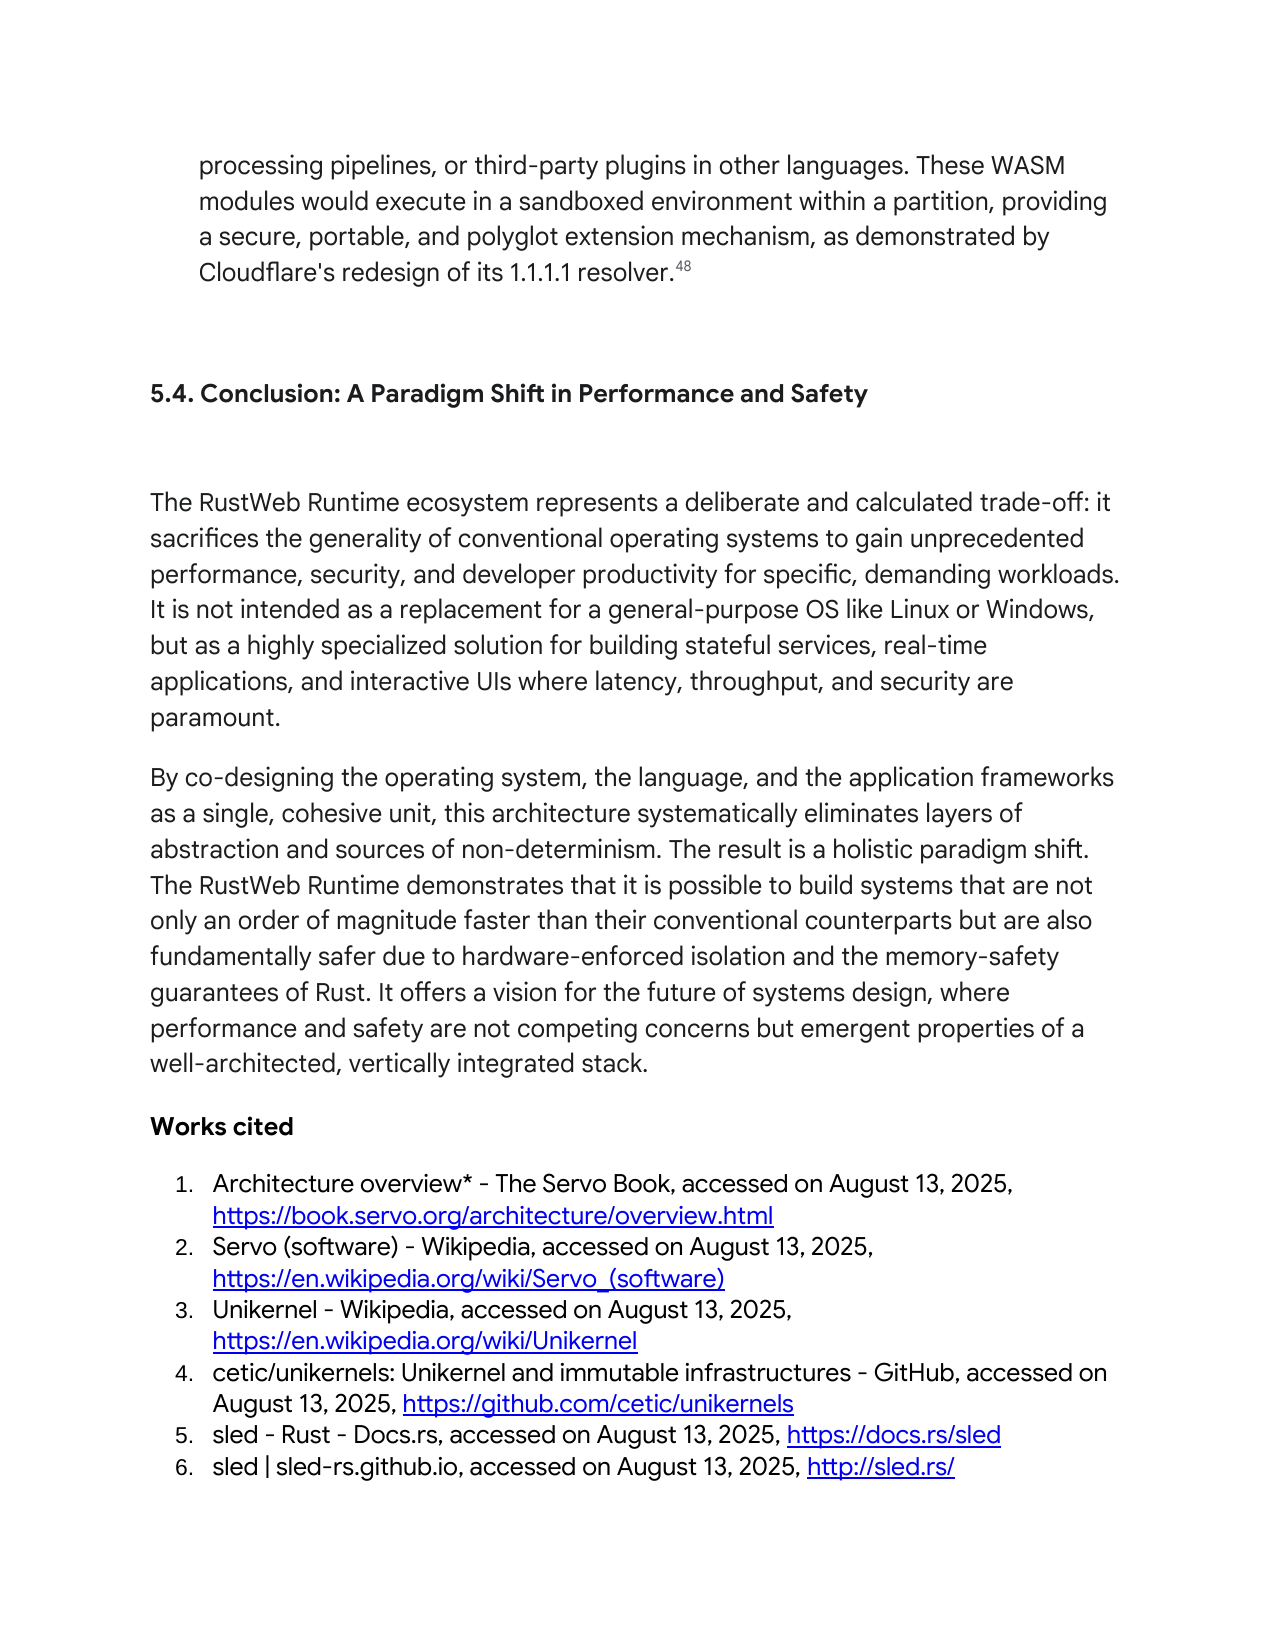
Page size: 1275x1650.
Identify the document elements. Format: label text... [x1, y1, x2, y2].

list sled - Rust - Docs.rs, accessed on August 13, 2025, https://docs.rs/sled [175, 1419, 1125, 1451]
list cetic/unikernels: Unikernel and immutable infrastructures - GitHub, accessed on August 13, 2025, https://github.com/cetic/unikernels [175, 1357, 1125, 1419]
list Architecture overview* - The Servo Book, accessed on August 13, 2025, https://book.servo.org/architecture/overview.html [175, 1169, 1125, 1231]
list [161, 150, 1125, 288]
text By co-designing the operating system, the language, and the application frameworks as a single, cohesive unit, this architecture systematically eliminates layers of abstraction and sources of non-determinism. The result is a holistic paradigm shift. The RustWeb Runtime demonstrates that it is possible to build systems that are not only an order of magnitude faster than their conventional counterparts but are also fundamentally safer due to hardware-enforced isolation and the memory-safety guarantees of Rust. It offers a vision for the future of systems design, where performance and safety are not competing concerns but emergent properties of a well-architected, vertically integrated stack. [150, 763, 1125, 1080]
text The RustWeb Runtime ecosystem represents a deliberate and calculated trade-off: it sacrifices the generality of conventional operating systems to gain unprecedented performance, security, and developer productivity for specific, demanding workloads. It is not intended as a replacement for a general-purpose OS like Linux or Windows, but as a highly specialized solution for building stateful services, real-time applications, and interactive UIs where latency, throughput, and security are paramount. [150, 488, 1125, 733]
list sled | sled-rs.github.io, accessed on August 13, 2025, http://sled.rs/ [175, 1451, 1125, 1482]
list Unikernel - Wikipedia, accessed on August 13, 2025, https://en.wikipedia.org/wiki/Unikernel [175, 1294, 1125, 1357]
subtitle Works cited [150, 1111, 1125, 1142]
subtitle 5.4. Conclusion: A Paradigm Shift in Performance and Safety [150, 379, 1125, 410]
list Servo (software) - Wikipedia, accessed on August 13, 2025, https://en.wikipedia.org/wiki/Servo_(software) [175, 1231, 1125, 1294]
